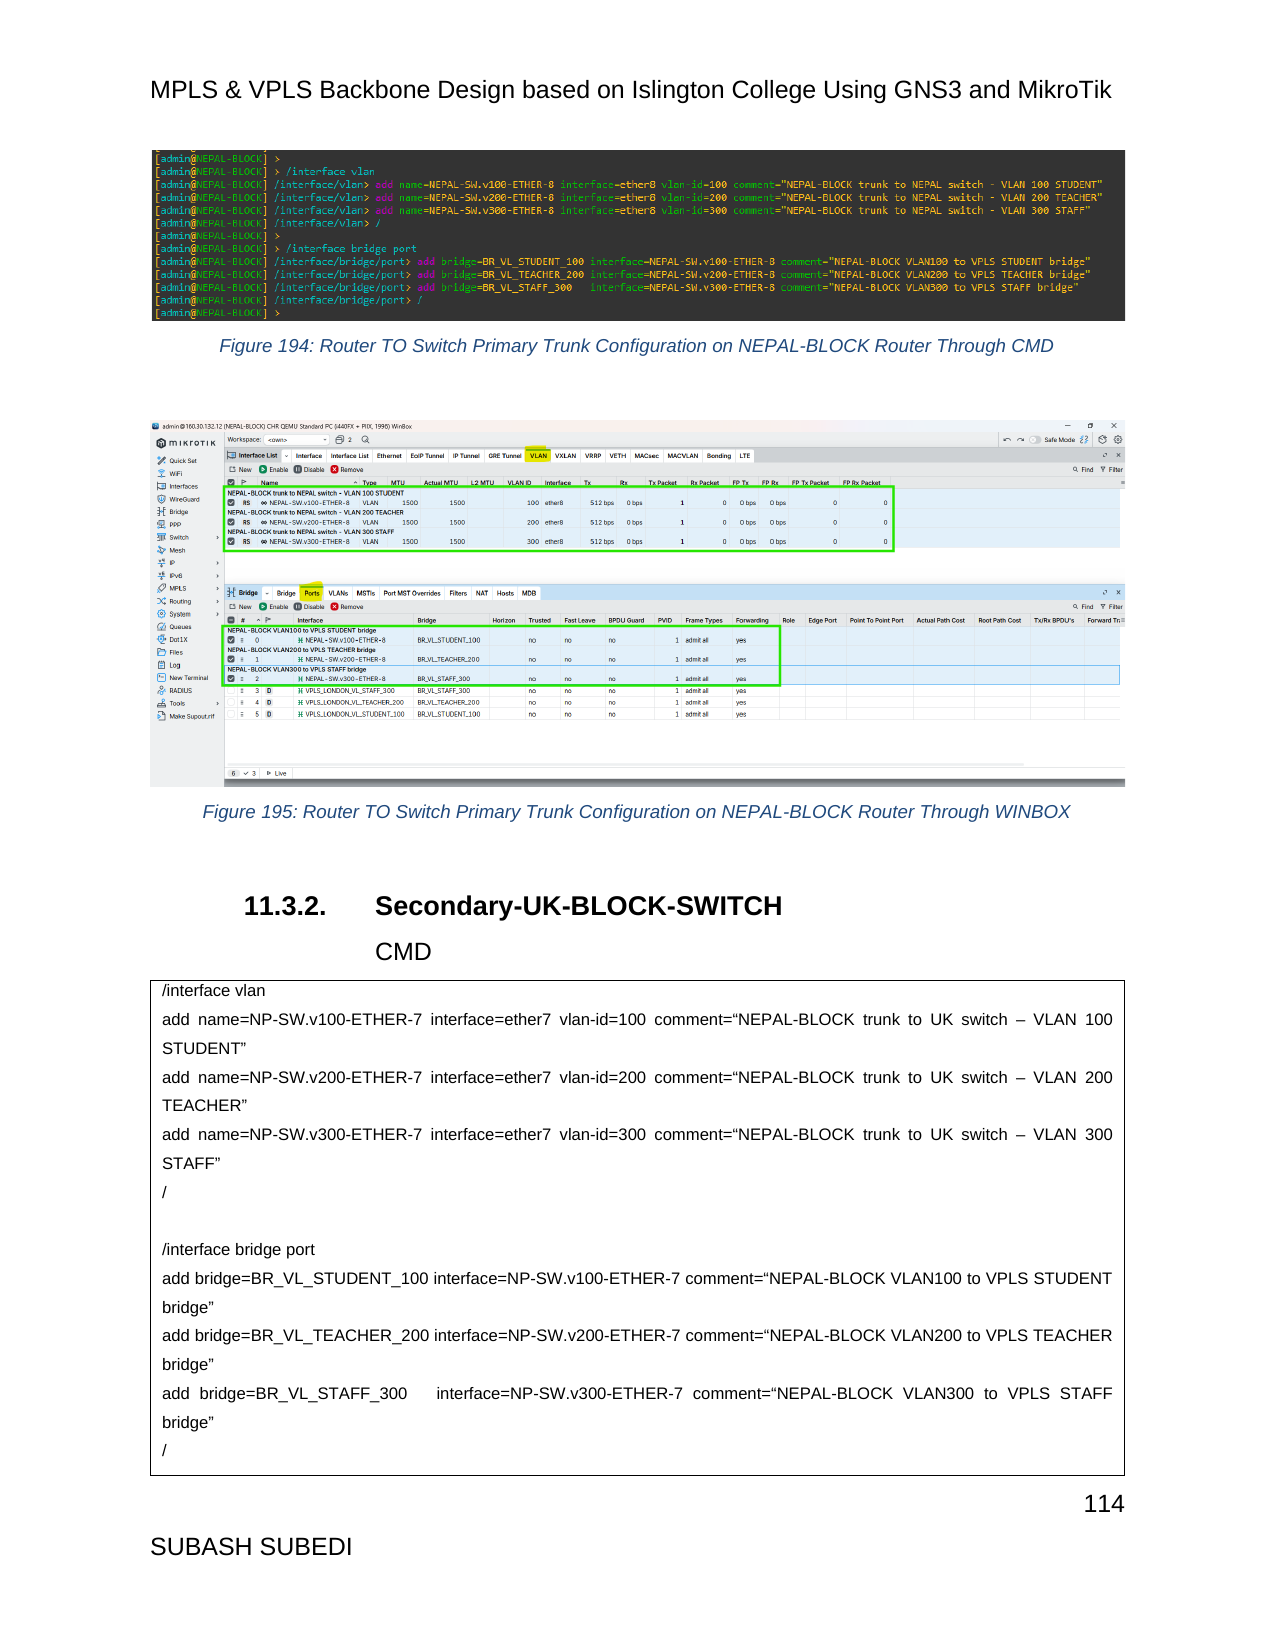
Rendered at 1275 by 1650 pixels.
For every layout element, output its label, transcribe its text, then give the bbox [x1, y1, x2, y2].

picture [150, 150, 1125, 321]
text CMD [375, 937, 1125, 966]
text Figure 194: Router TO Switch Primary Trunk Configuration on NEPAL-BLOCK Router Through CMD [150, 335, 1125, 357]
subtitle Secondary-UK-BLOCK-SWITCH [244, 890, 1125, 921]
text Figure 195: Router TO Switch Primary Trunk Configuration on NEPAL-BLOCK Router Through WINBOX [150, 801, 1125, 822]
picture [150, 420, 1125, 787]
table_header /interface vlan add name=NP-SW.v100-ETHER-7 interface=ether7 vlan-id=100 comment=“NEPAL-BLOCK trunk to UK switch – VLAN 100 STUDENT” add name=NP-SW.v200-ETHER-7 interface=ether7 vlan-id=200 comment=“NEPAL-BLOCK trunk to UK switch – VLAN 200 TEACHER” add name=NP-SW.v300-ETHER-7 interface=ether7 vlan-id=300 comment=“NEPAL-BLOCK trunk to UK switch – VLAN 300 STAFF” / /interface bridge port add bridge=BR_VL_STUDENT_100 interface=NP-SW.v100-ETHER-7 comment=“NEPAL-BLOCK VLAN100 to VPLS STUDENT bridge” add bridge=BR_VL_TEACHER_200 interface=NP-SW.v200-ETHER-7 comment=“NEPAL-BLOCK VLAN200 to VPLS TEACHER bridge” add bridge=BR_VL_STAFF_300 interface=NP-SW.v300-ETHER-7 comment=“NEPAL-BLOCK VLAN300 to VPLS STAFF bridge” / [151, 981, 1124, 1475]
